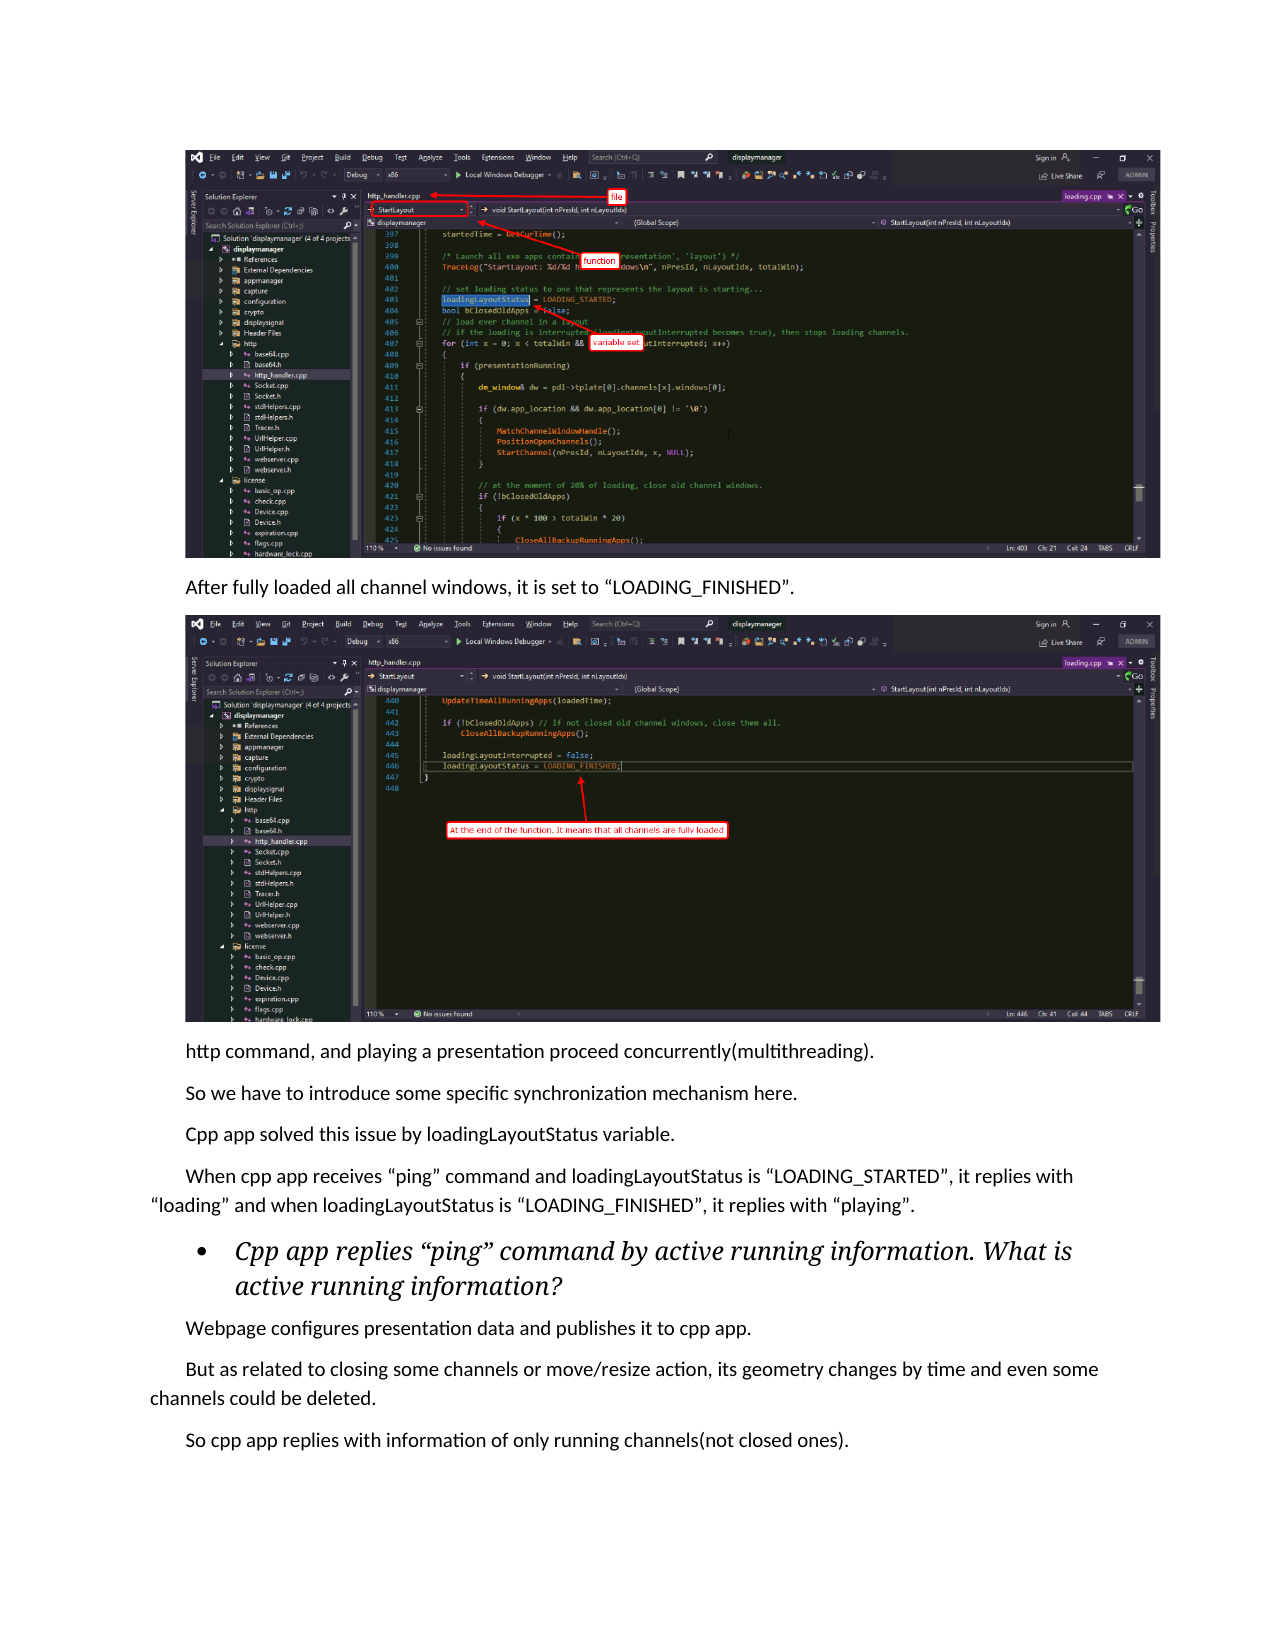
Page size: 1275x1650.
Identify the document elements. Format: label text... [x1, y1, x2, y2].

text Webpage configures presentation data and publishes it to cpp app. [150, 1315, 1125, 1340]
text When cpp app receives “ping” command and loadingLayoutStatus is “LOADING_STARTED”, it replies with “loading” and when loadingLayoutStatus is “LOADING_FINISHED”, it replies with “playing”. [150, 1163, 1125, 1218]
text So cpp app replies with information of only running channels(not closed ones). [150, 1427, 1125, 1453]
text http command, and playing a presentation proceed concurrently(multithreading). [150, 1038, 1125, 1064]
text After fully loaded all channel windows, it is set to “LOADING_FINISHED”. [150, 574, 1125, 599]
text But as related to closing some channels or move/resize action, its geometry changes by time and even some channels could be deleted. [150, 1356, 1125, 1411]
picture [185, 615, 1161, 1022]
picture [185, 150, 1161, 558]
subtitle Cpp app replies “ping” command by active running information. What is active running information? [197, 1234, 1125, 1302]
text So we have to introduce some specific synchronization mechanism here. [150, 1080, 1125, 1105]
text Cpp app solved this issue by loadingLayoutStatus variable. [150, 1122, 1125, 1147]
